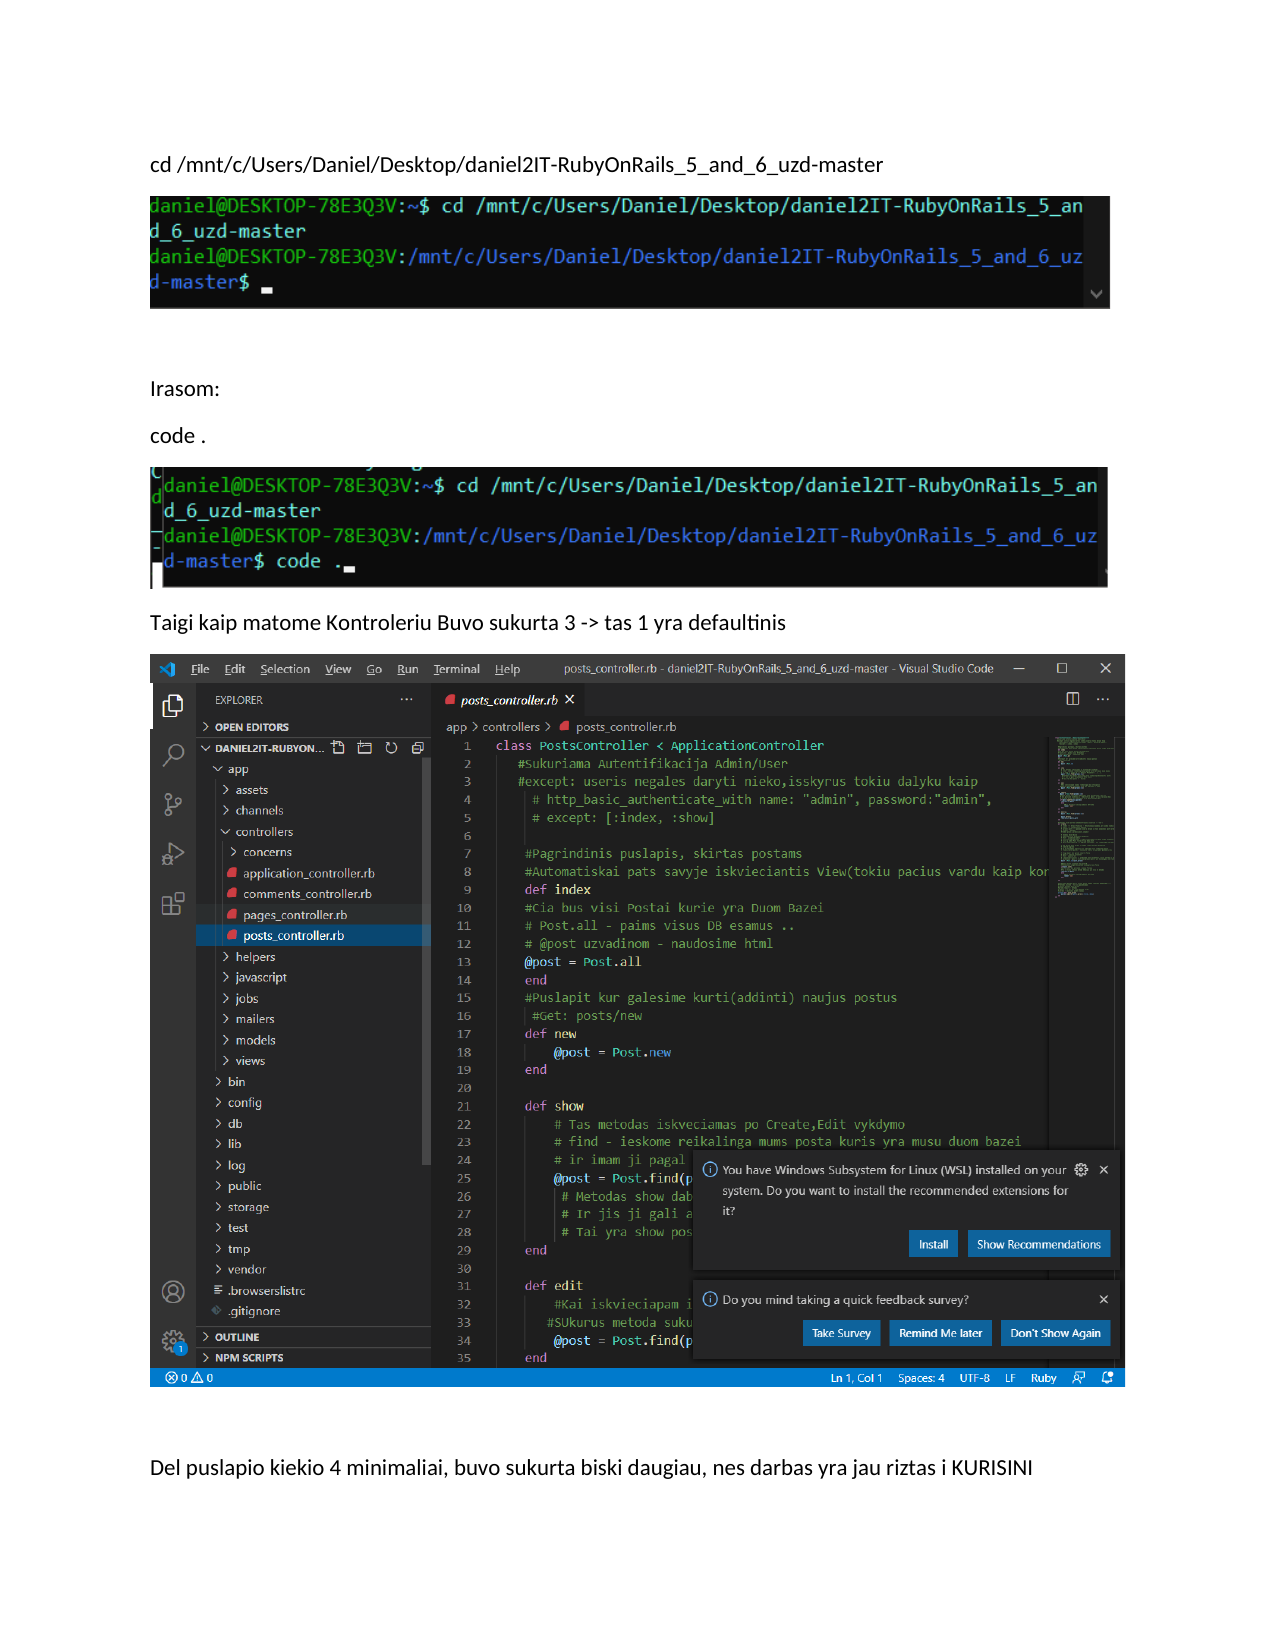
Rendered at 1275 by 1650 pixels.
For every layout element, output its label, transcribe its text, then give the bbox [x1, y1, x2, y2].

text cd /mnt/c/Users/Daniel/Desktop/daniel2IT-RubyOnRails_5_and_6_uzd-master [150, 150, 1125, 178]
text Irasom: [150, 374, 1125, 402]
picture [150, 467, 1108, 589]
text Taigi kaip matome Kontroleriu Buvo sukurta 3 -> tas 1 yra defaultinis [150, 608, 1125, 636]
picture [150, 654, 1125, 1387]
text code . [150, 421, 1125, 449]
text Del puslapio kiekio 4 minimaliai, buvo sukurta biski daugiau, nes darbas yra jau riztas i KURISINI [150, 1453, 1125, 1481]
picture [150, 196, 1110, 309]
